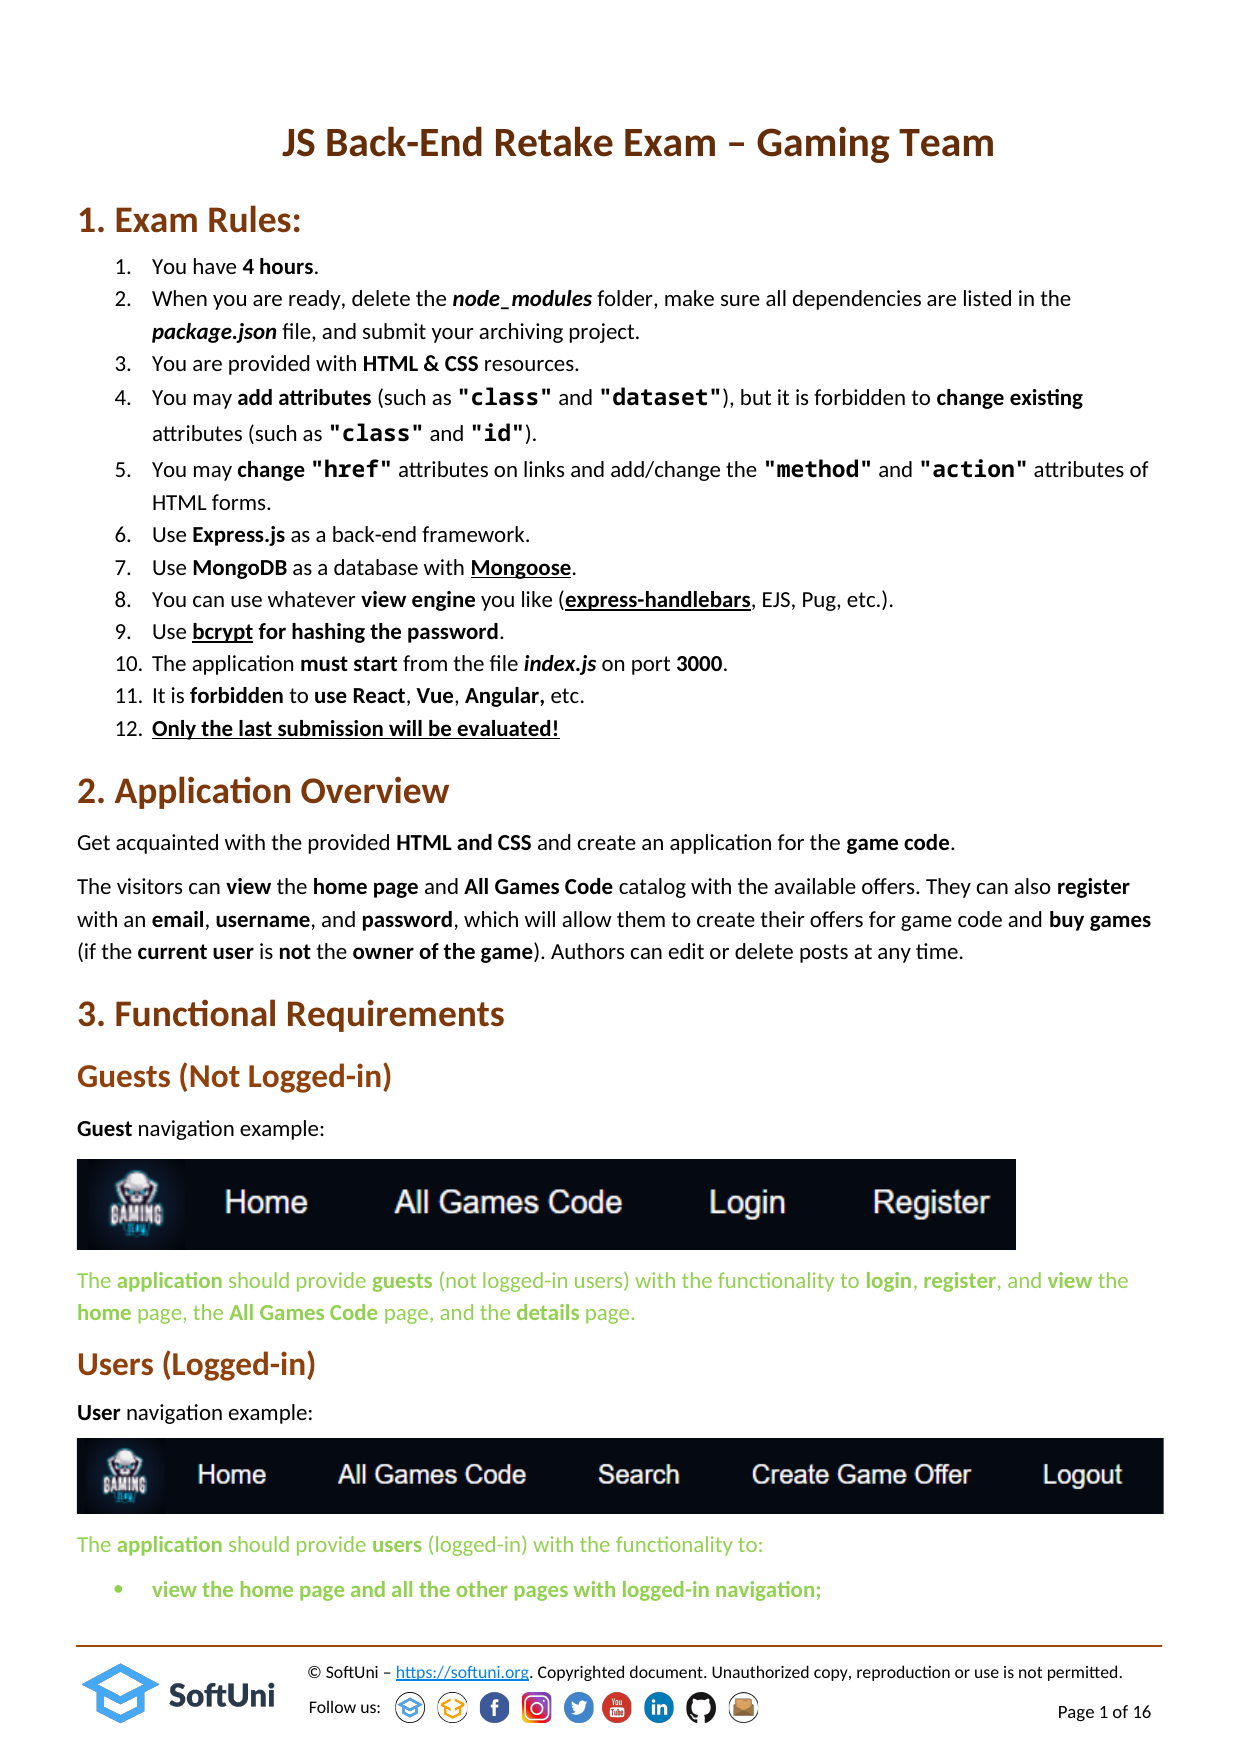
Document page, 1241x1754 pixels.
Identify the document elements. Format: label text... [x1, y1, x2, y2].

text The application should provide guests (not logged-in users) with the functionality to login, register, and view the home page, the All Games Code page, and the details page. [77, 1266, 1163, 1327]
list You can use whatever view engine you like (express-handlebars, EJS, Pug, etc.). [114, 585, 1163, 613]
picture [76, 1438, 1164, 1514]
subtitle Application Overview [77, 767, 1163, 813]
picture [522, 1692, 552, 1723]
subtitle JS Back-End Retake Exam – Gaming Team [114, 116, 1163, 167]
subtitle Functional Requirements [77, 990, 1163, 1036]
picture [75, 1658, 281, 1729]
picture [728, 1692, 759, 1723]
list Guest navigation example: [77, 1114, 1163, 1142]
picture [479, 1692, 510, 1723]
list You are provided with HTML & CSS resources. [114, 349, 1163, 377]
text The visitors can view the home page and All Games Code catalog with the available offers. They can also register with an email, username, and password, which will allow them to create their offers for game code and buy games (if the current user is not the owner of the game). Authors can edit or delete posts at any time. [77, 872, 1163, 965]
picture [686, 1692, 716, 1723]
picture [395, 1692, 425, 1723]
picture [437, 1692, 468, 1723]
list Only the last submission will be evaluated! [114, 714, 1163, 742]
list Use bcrypt for hashing the password. [114, 617, 1163, 645]
picture [644, 1692, 653, 1701]
list view the home page and all the other pages with logged-in navigation; [114, 1575, 1163, 1603]
list You may change "href" attributes on links and add/change the "method" and "action" attributes of HTML forms. [114, 453, 1163, 516]
list The application must start from the file index.js on port 3000. [114, 649, 1163, 677]
text Get acquainted with the provided HTML and CSS and create an application for the game code. [77, 828, 1163, 856]
picture [658, 1705, 667, 1714]
list Use Express.js as a back-end framework. [114, 521, 1163, 549]
list When you are ready, delete the node_modules folder, make sure all dependencies are listed in the package.json file, and submit your archiving project. [114, 284, 1163, 345]
text The application should provide users (logged-in) with the functionality to: [77, 1530, 1163, 1558]
picture [665, 1692, 674, 1701]
list It is forbidden to use React, Vue, Angular, etc. [114, 682, 1163, 709]
list Use MongoDB as a database with Mongoose. [114, 553, 1163, 581]
picture [644, 1714, 653, 1723]
picture [602, 1692, 632, 1723]
subtitle Users (Logged-in) [77, 1343, 1163, 1384]
subtitle Exam Rules: [77, 196, 1163, 241]
subtitle Guests (Not Logged-in) [77, 1055, 1163, 1096]
picture [76, 1159, 1016, 1250]
picture [564, 1692, 594, 1723]
picture [665, 1714, 674, 1723]
list You may add attributes (such as "class" and "dataset"), but it is forbidden to change existing attributes (such as "class" and "id"). [114, 381, 1163, 448]
text User navigation example: [77, 1398, 1163, 1426]
list You have 4 hours. [114, 252, 1163, 280]
